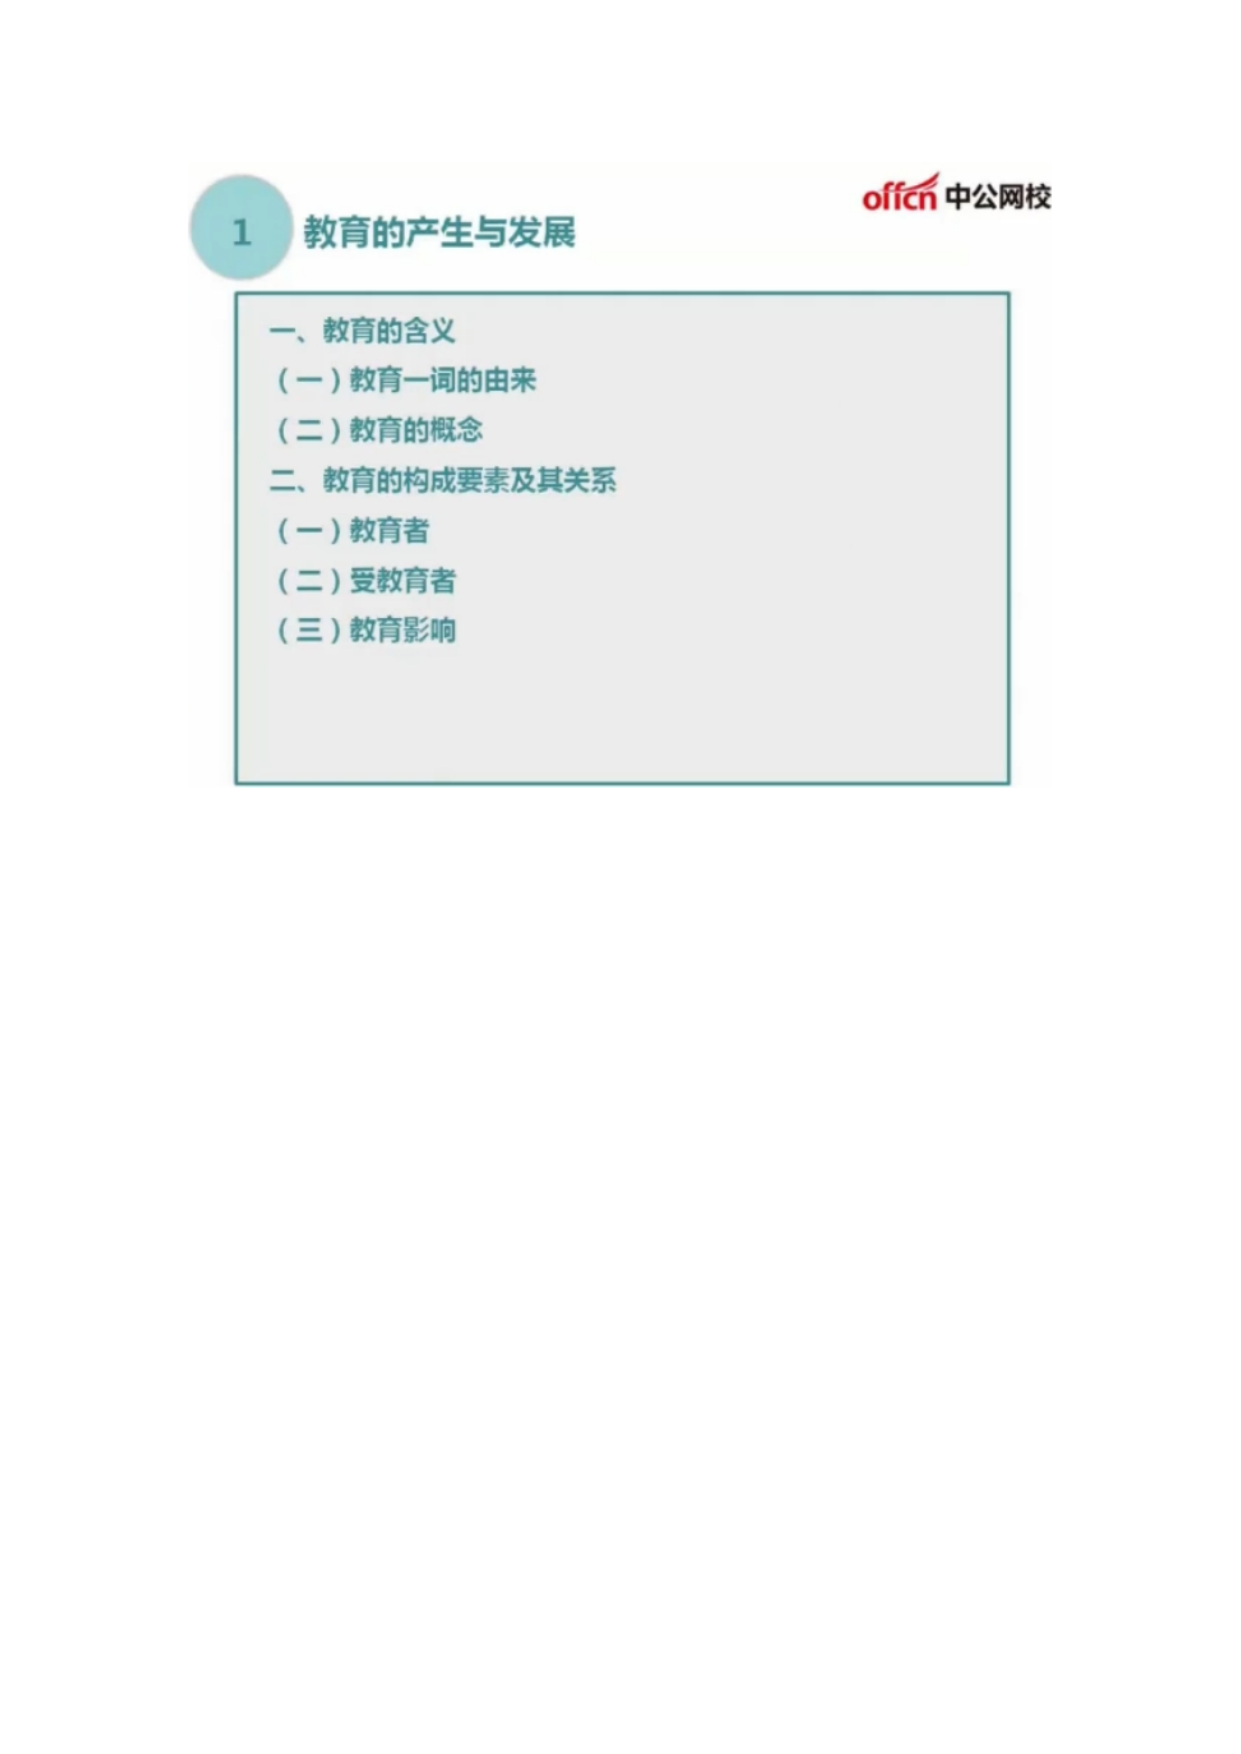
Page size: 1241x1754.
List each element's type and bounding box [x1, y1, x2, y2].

picture [187, 162, 1053, 788]
